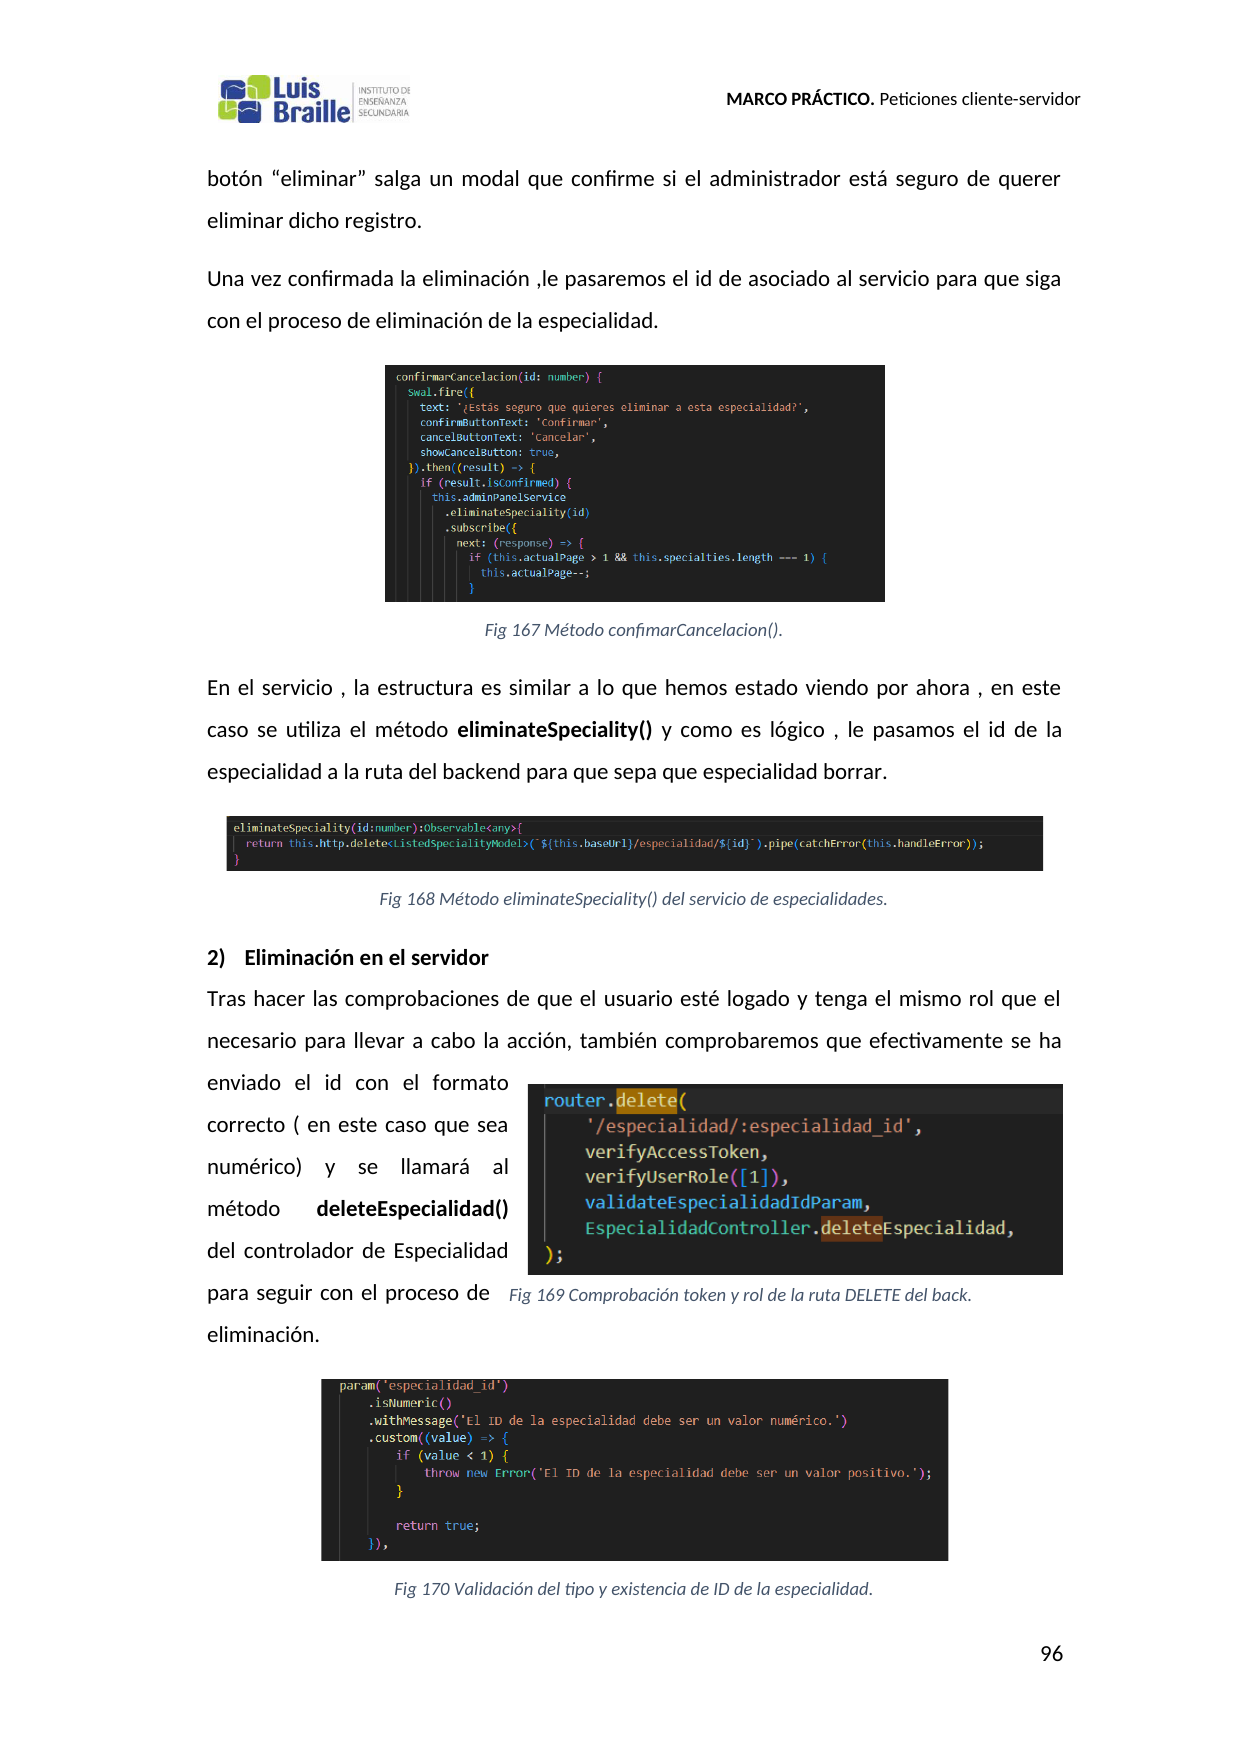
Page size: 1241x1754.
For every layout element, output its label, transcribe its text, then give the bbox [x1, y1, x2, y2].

picture [226, 816, 1044, 871]
picture [321, 1379, 949, 1561]
text Fig 167 Método confimarCancelacion(). [207, 618, 1063, 641]
text En el servicio , la estructura es similar a lo que hemos estado viendo por ahora , en este caso se utiliza el método eliminateSpeciality() y como es lógico , le pasamos el id de la especialidad a la ruta del backend para que sepa que especialidad borrar. [207, 673, 1063, 785]
text Fig 170 Validación del tipo y existencia de ID de la especialidad. [207, 1577, 1063, 1600]
picture [385, 365, 885, 602]
picture [527, 1084, 1063, 1275]
text Una vez confirmada la eliminación ,le pasaremos el id de asociado al servicio para que siga con el proceso de eliminación de la especialidad. [207, 264, 1063, 334]
text Fig 168 Método eliminateSpeciality() del servicio de especialidades. [207, 887, 1063, 910]
list Eliminación en el servidor [207, 943, 1063, 971]
